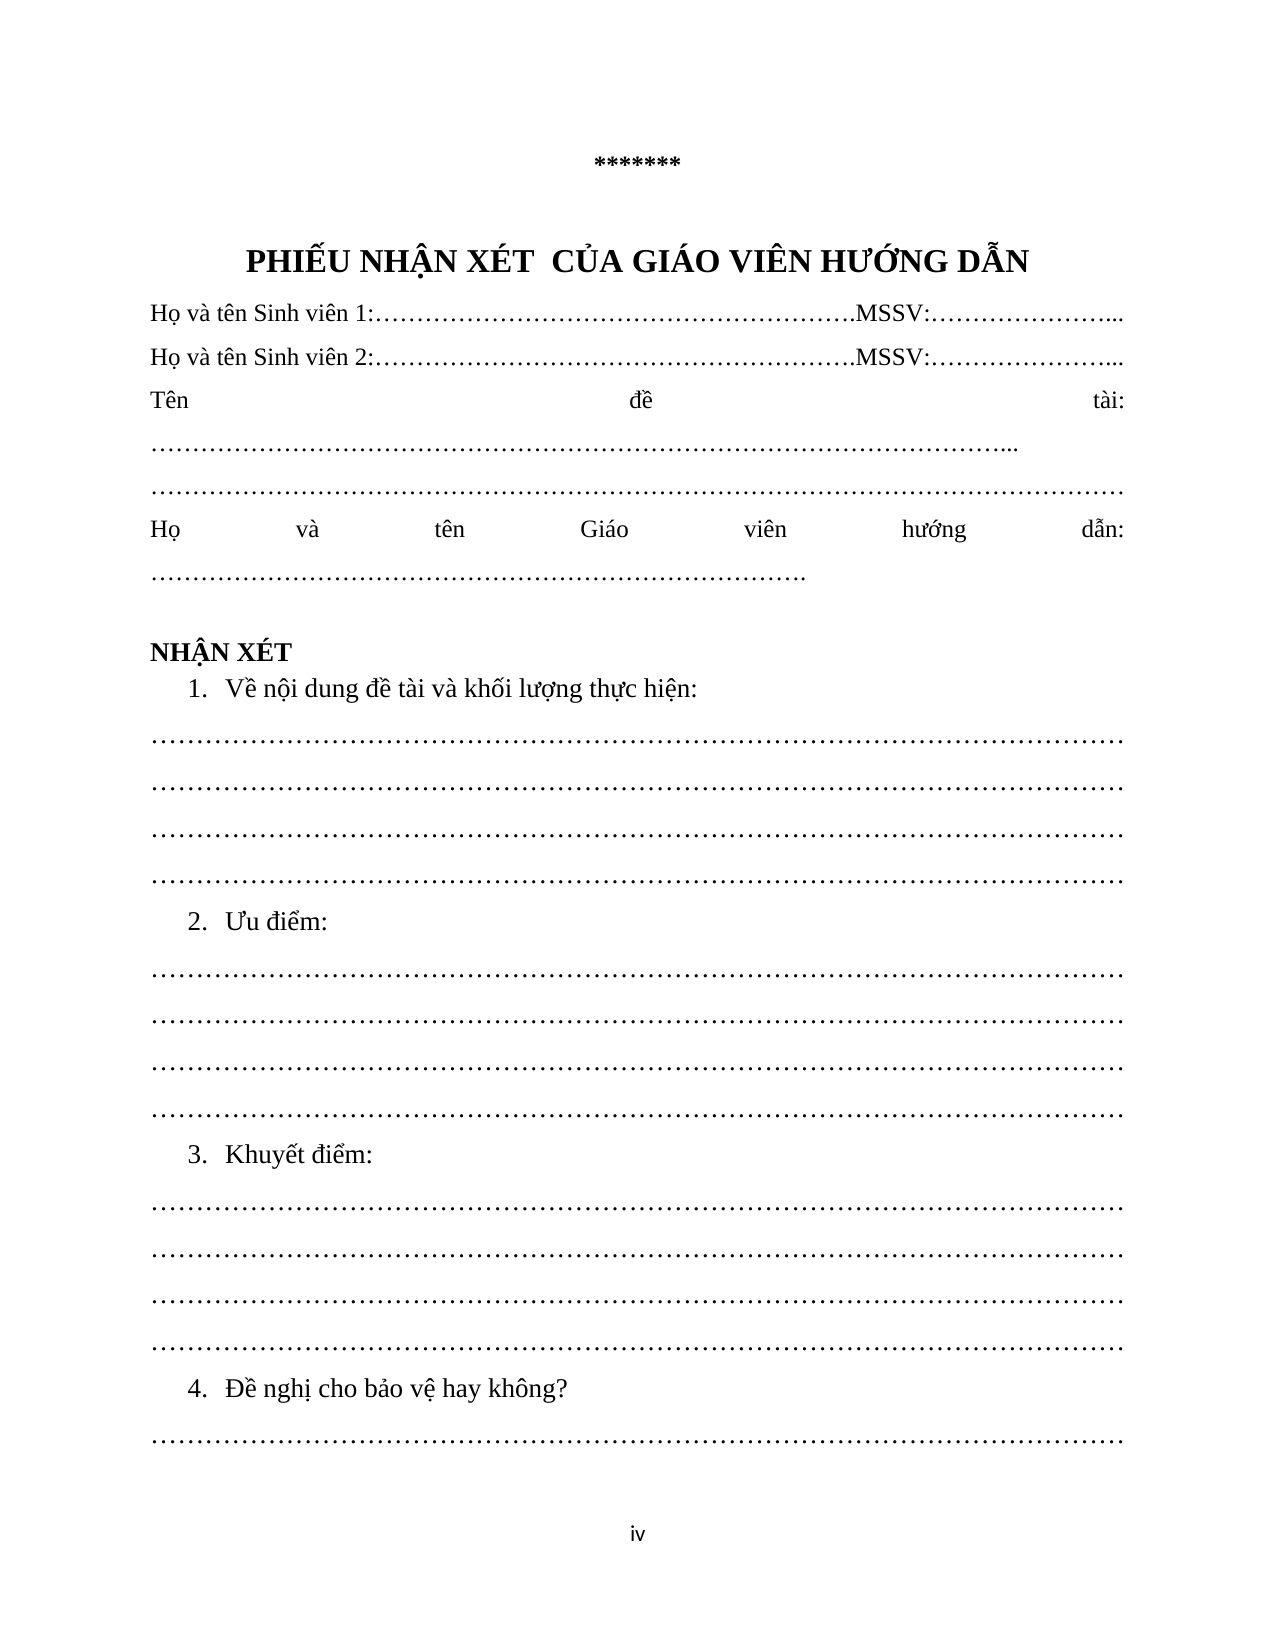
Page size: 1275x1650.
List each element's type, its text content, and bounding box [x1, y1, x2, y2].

text ……………………………………………………………………………………………… [150, 812, 1125, 843]
text NHẬN XÉT [150, 636, 1125, 667]
subtitle PHIẾU NHẬN XÉT CỦA GIÁO VIÊN HƯỚNG DẪN [150, 241, 1125, 279]
text ……………………………………………………………………………………………………………………………………………………………………………………………… [150, 1045, 1125, 1123]
list Khuyết điểm: [187, 1138, 1125, 1170]
text ******* [150, 150, 1125, 179]
text ……………………………………………………………………………………………… [150, 1418, 1125, 1450]
text ……………………………………………………………………………………………… [150, 858, 1125, 890]
text Họ và tên Sinh viên 2:………………………………………………….MSSV:…………………... [150, 342, 1125, 370]
list Đề nghị cho bảo vệ hay không? [187, 1372, 1125, 1403]
list Ưu điểm: [187, 905, 1125, 936]
text ……………………………………………………………………………………………… [150, 952, 1125, 983]
text ……………………………………………………………………………………………………… [150, 471, 1125, 500]
text ……………………………………………………………………………………………………………………………………………………………………………………………… [150, 718, 1125, 796]
text ……………………………………………………………………………………………… [150, 998, 1125, 1030]
text ……………………………………………………………………………………………………………………………………………………………………………………………………………………………………………………………………………………………………………………………………………………………………………………………… [150, 1185, 1125, 1356]
text Họ và tên Giáo viên hướng dẫn:……………………………………………………………………. [150, 514, 1125, 586]
text Tên đề tài:…………………………………………………………………………………………... [150, 385, 1125, 457]
text Họ và tên Sinh viên 1:………………………………………………….MSSV:…………………... [150, 298, 1125, 327]
list Về nội dung đề tài và khối lượng thực hiện: [187, 672, 1125, 703]
